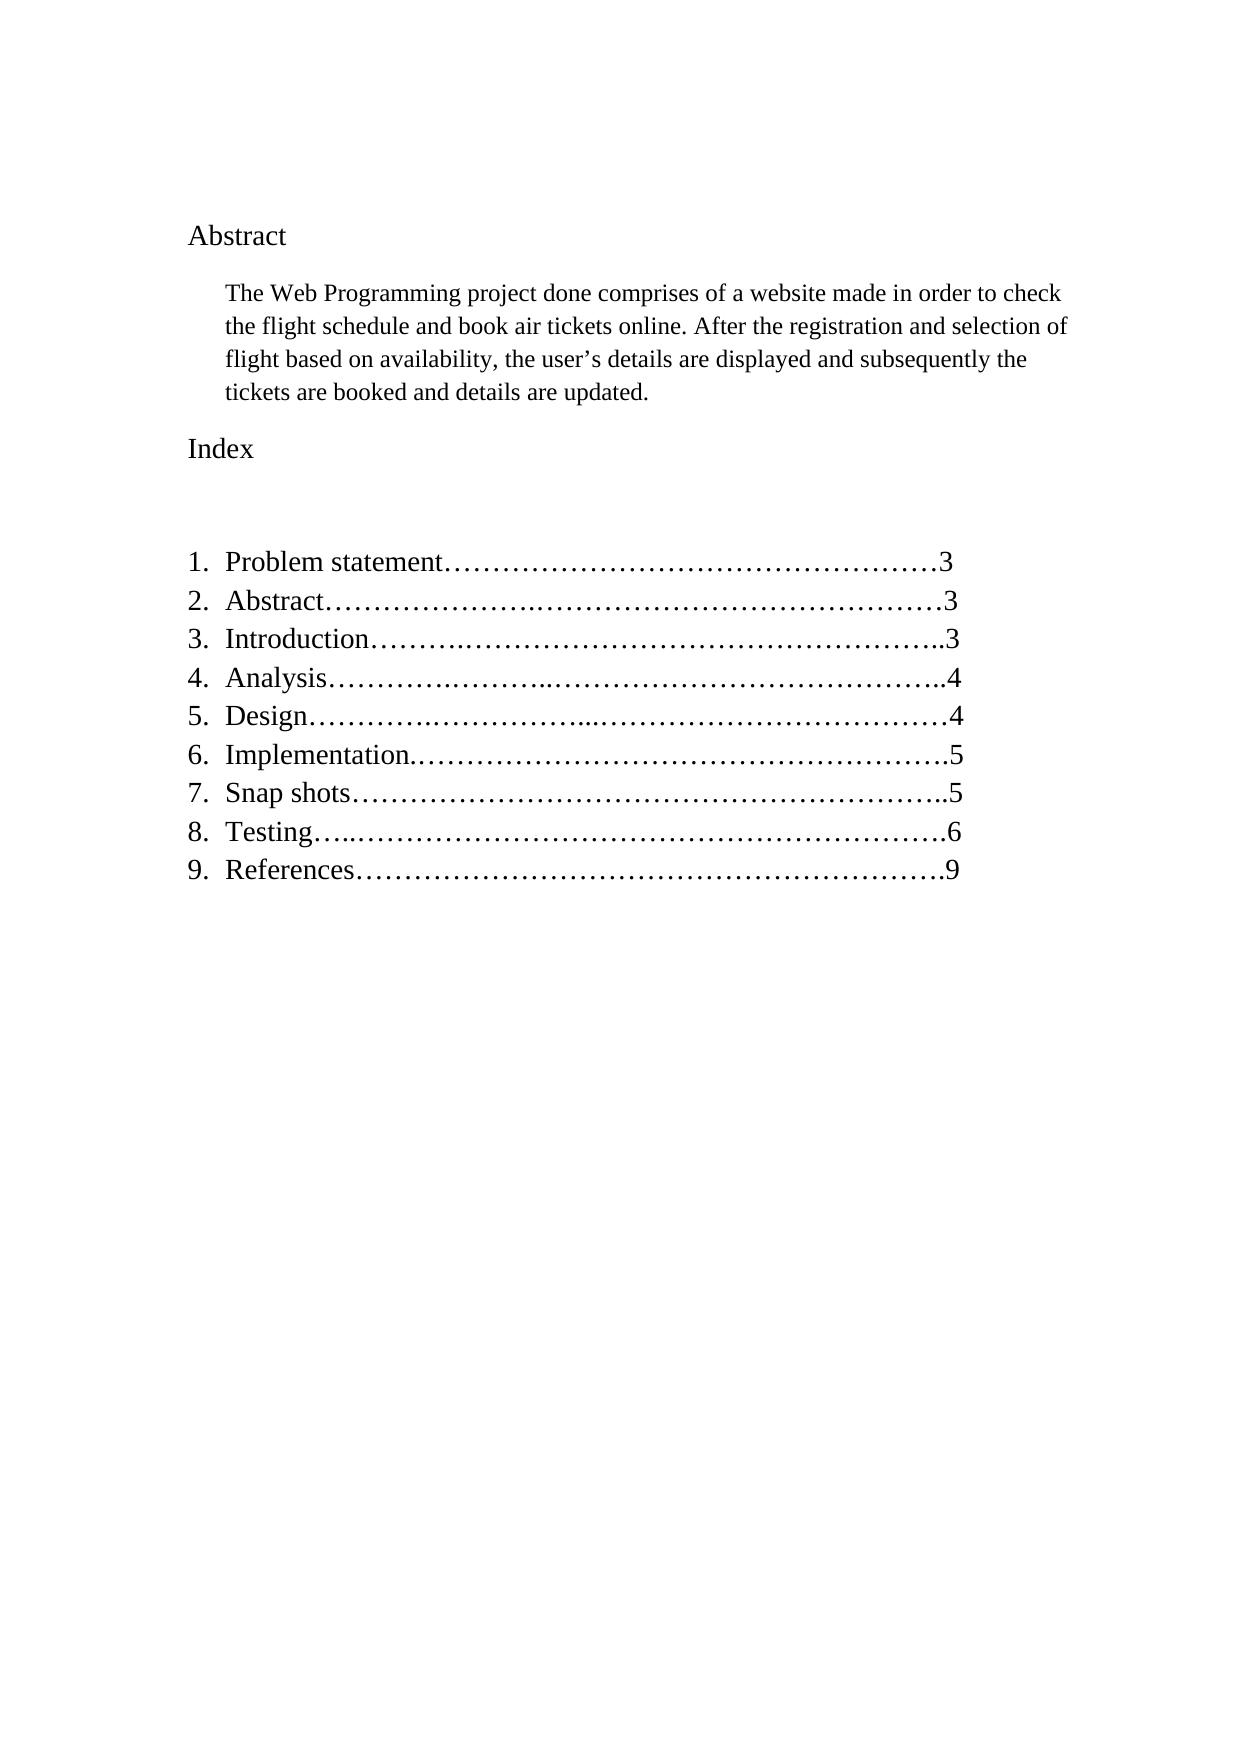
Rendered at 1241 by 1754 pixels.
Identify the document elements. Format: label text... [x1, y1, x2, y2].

text Index [187, 431, 1090, 464]
list Analysis………….………..…………………………………..4 [187, 660, 1090, 693]
list Problem statement……………………………………………3 [187, 544, 1090, 578]
list Design………….……………...………………………………4 [187, 698, 1090, 732]
list Snap shots……………………………………………………..5 [187, 775, 1090, 809]
list Abstract………………….……………………………………3 [187, 583, 1090, 616]
text Abstract [187, 218, 1090, 252]
list References…………………………………………………….9 [187, 852, 1090, 886]
list Implementation.……………………………………………….5 [187, 737, 1090, 770]
list Introduction……….…………………………………………..3 [187, 621, 1090, 655]
list Testing…..…………………………………………………….6 [187, 814, 1090, 847]
text The Web Programming project done comprises of a website made in order to check the flight schedule and book air tickets online. After the registration and selection of flight based on availability, the user’s details are displayed and subsequently the tickets are booked and details are updated. [225, 278, 1090, 406]
